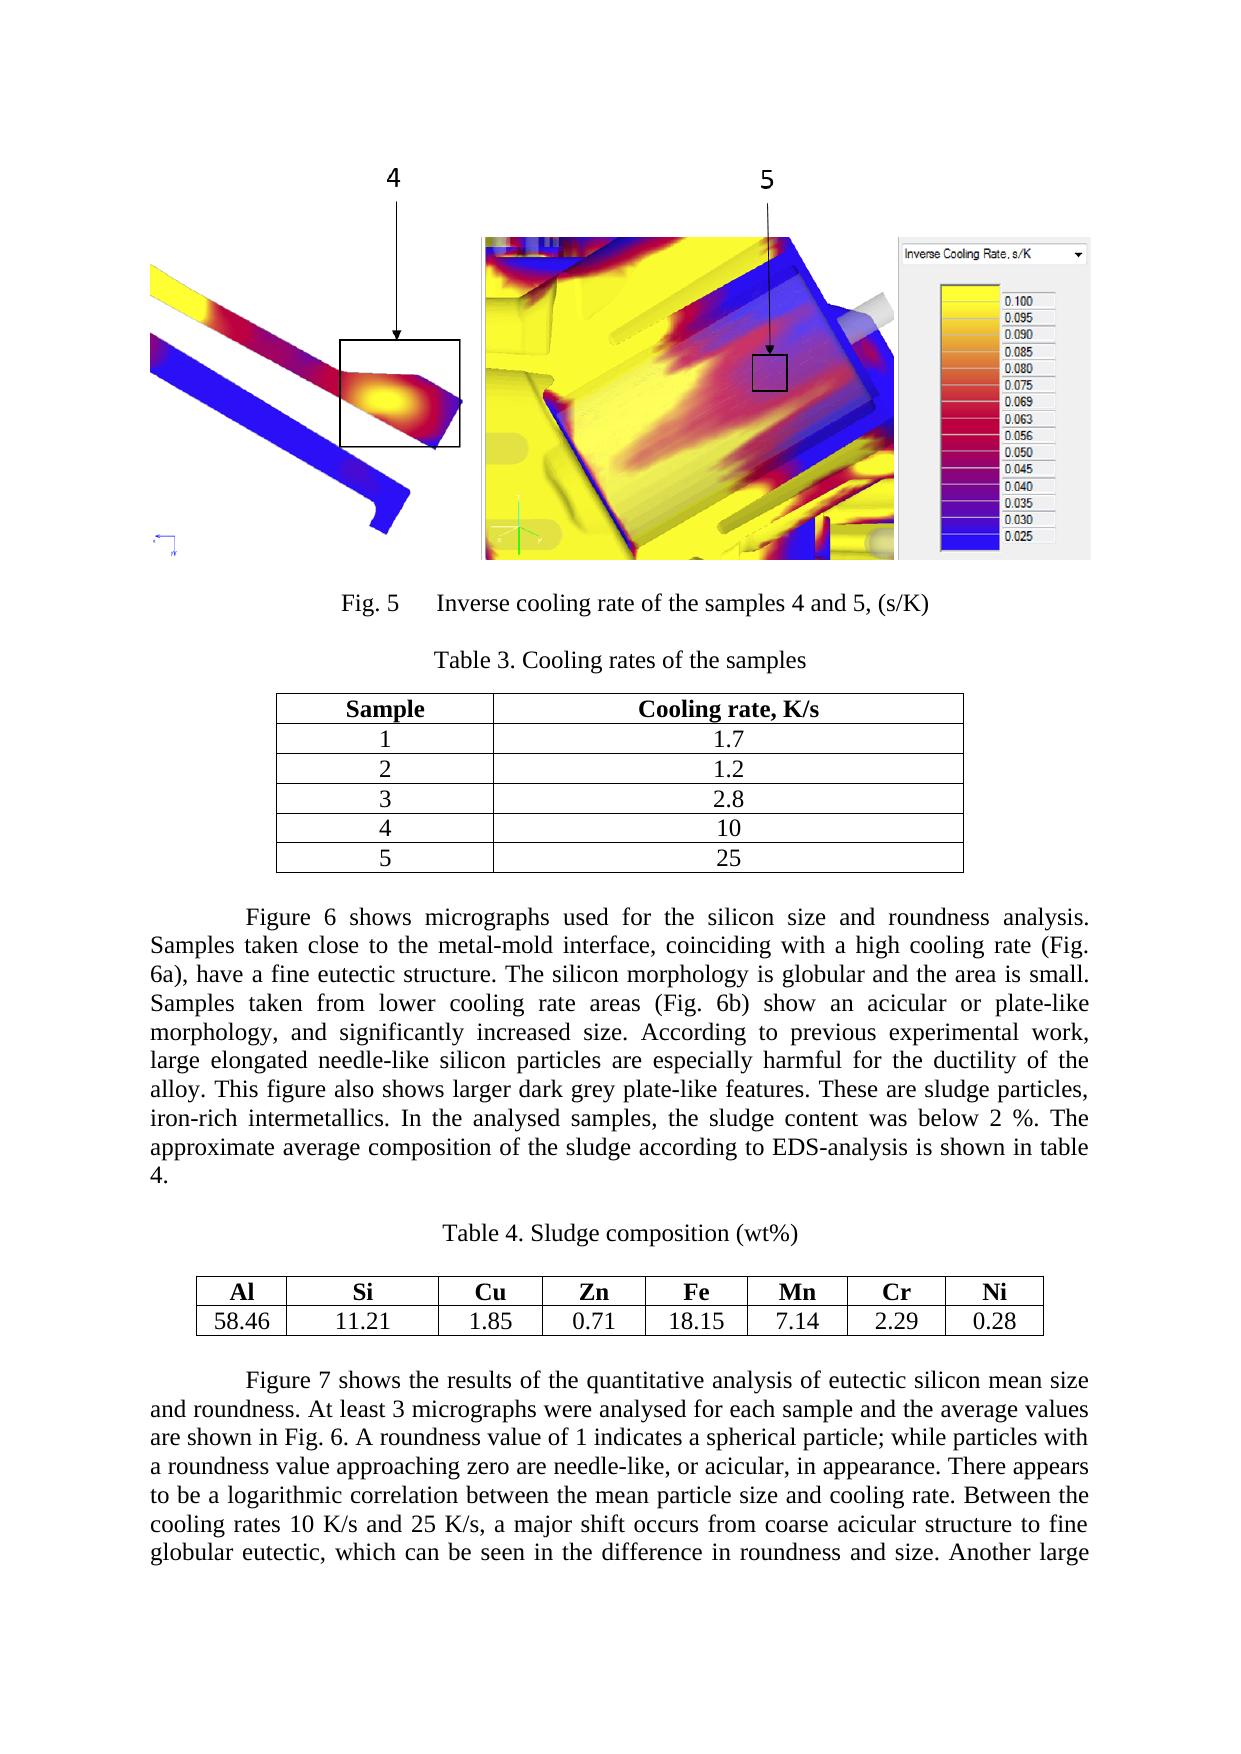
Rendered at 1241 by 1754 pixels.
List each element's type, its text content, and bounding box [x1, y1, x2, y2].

text Figure 6 shows micrographs used for the silicon size and roundness analysis. Samples taken close to the metal-mold interface, coinciding with a high cooling rate (Fig. 6a), have a fine eutectic structure. The silicon morphology is globular and the area is small. Samples taken from lower cooling rate areas (Fig. 6b) show an acicular or plate-like morphology, and significantly increased size. According to previous experimental work, large elongated needle-like silicon particles are especially harmful for the ductility of the alloy. This figure also shows larger dark grey plate-like features. These are sludge particles, iron-rich intermetallics. In the analysed samples, the sludge content was below 2 %. The approximate average composition of the sludge according to EDS-analysis is shown in table 4. [150, 902, 1090, 1189]
table_header Cr [848, 1277, 945, 1305]
table_cell 1 [277, 724, 493, 753]
table_cell 5 [277, 843, 493, 872]
table_cell 0.71 [543, 1306, 645, 1335]
table_header Ni [946, 1277, 1043, 1305]
table_cell 1.2 [494, 754, 963, 783]
table_header Al [197, 1277, 286, 1305]
table_cell 1.7 [494, 724, 963, 753]
text Fig. 5 Inverse cooling rate of the samples 4 and 5, (s/K) [150, 588, 1090, 617]
table_cell 3 [277, 784, 493, 812]
table_header Cu [439, 1277, 542, 1305]
table_cell 2.8 [494, 784, 963, 812]
table_cell 10 [494, 814, 963, 842]
table_cell 11.21 [287, 1306, 438, 1335]
table_cell 2 [277, 754, 493, 783]
table_cell 58.46 [197, 1306, 286, 1335]
table_header Mn [748, 1277, 847, 1305]
text Table 4. Sludge composition (wt%) [150, 1218, 1090, 1247]
table_cell 18.15 [646, 1306, 747, 1335]
table_header Zn [543, 1277, 645, 1305]
table_header Si [287, 1277, 438, 1305]
table_cell 4 [277, 814, 493, 842]
text Table 3. Cooling rates of the samples [150, 646, 1090, 674]
table_header Cooling rate, K/s [494, 694, 963, 723]
table_cell 0.28 [946, 1306, 1043, 1335]
table_cell 25 [494, 843, 963, 872]
table_header Sample [277, 694, 493, 723]
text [150, 1365, 1090, 1566]
picture [150, 150, 1091, 560]
table_cell 1.85 [439, 1306, 542, 1335]
table_header Fe [646, 1277, 747, 1305]
table_cell 2.29 [848, 1306, 945, 1335]
table_cell 7.14 [748, 1306, 847, 1335]
